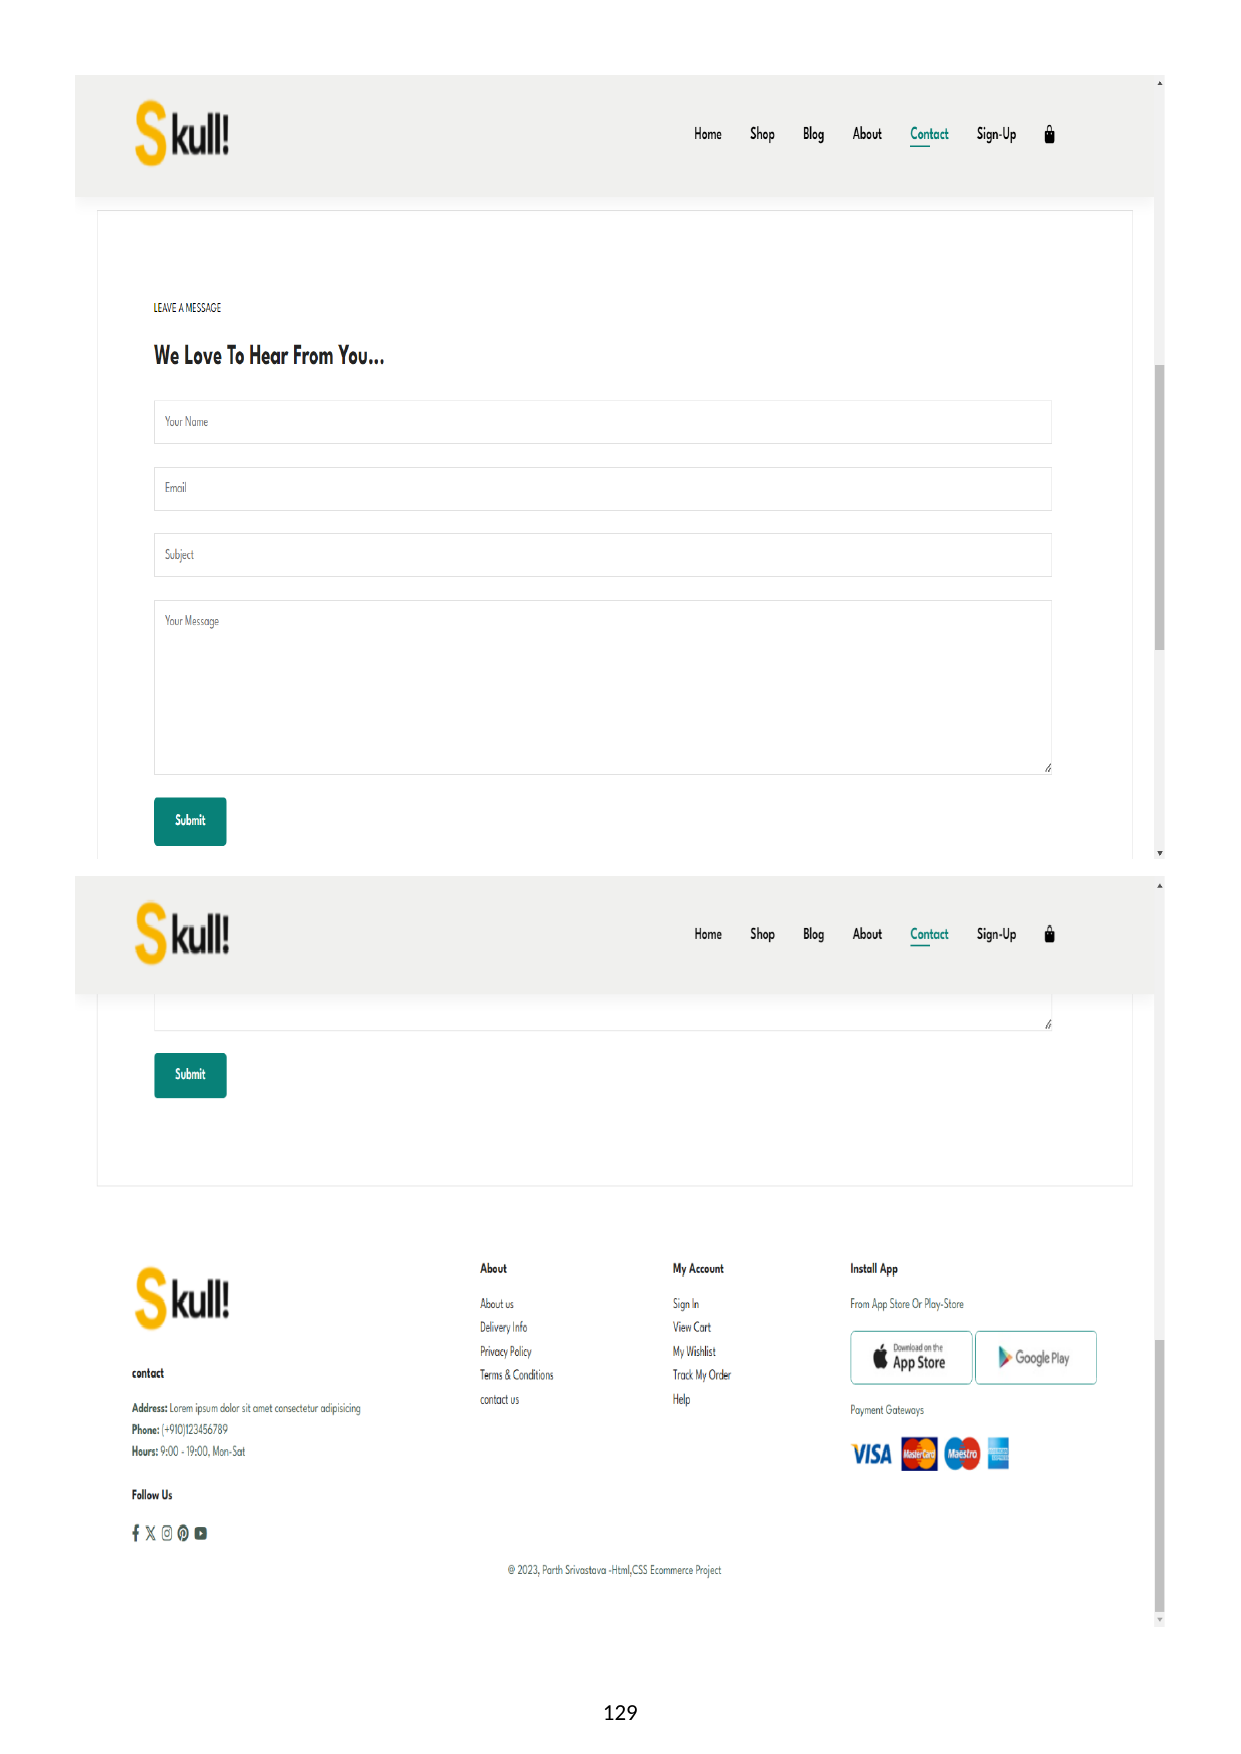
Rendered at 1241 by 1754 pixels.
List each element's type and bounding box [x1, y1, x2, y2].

picture [75, 876, 1165, 1627]
picture [75, 75, 1165, 859]
